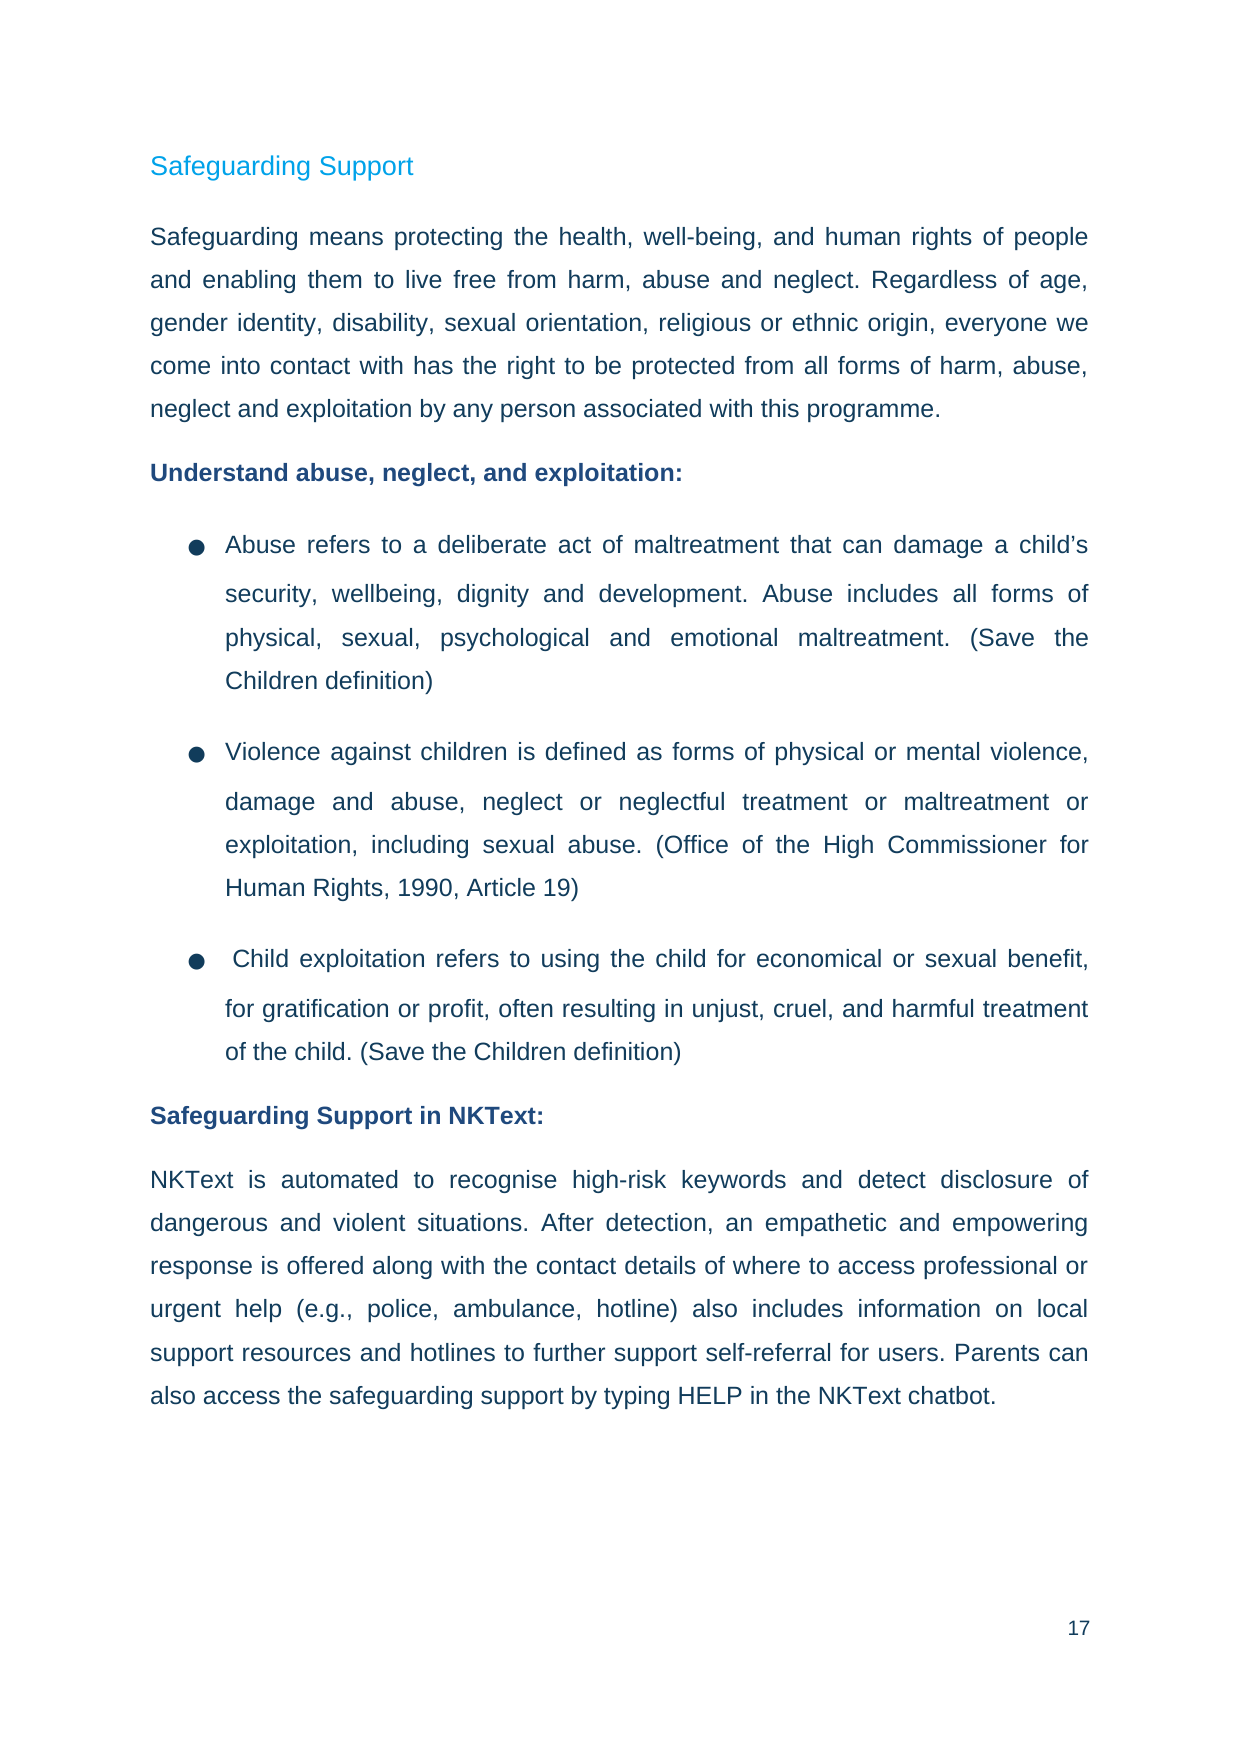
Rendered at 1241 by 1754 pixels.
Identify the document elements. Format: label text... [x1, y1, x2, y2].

text Safeguarding Support in NKText: [150, 1101, 1090, 1130]
text NKText is automated to recognise high-risk keywords and detect disclosure of dangerous and violent situations. After detection, an empathetic and empowering response is offered along with the contact details of where to access professional or urgent help (e.g., police, ambulance, hotline) also includes information on local support resources and hotlines to further support self-referral for users. Parents can also access the safeguarding support by typing HELP in the NKText chatbot. [150, 1165, 1090, 1409]
text Safeguarding means protecting the health, well-being, and human rights of people and enabling them to live free from harm, abuse and neglect. Regardless of age, gender identity, disability, sexual orientation, religious or ethnic origin, everyone we come into contact with has the right to be protected from all forms of harm, abuse, neglect and exploitation by any person associated with this programme. [150, 222, 1090, 423]
list Violence against children is defined as forms of physical or mental violence, damage and abuse, neglect or neglectful treatment or maltreatment or exploitation, including sexual abuse. (Office of the High Commissioner for Human Rights, 1990, Article 19) [187, 729, 1090, 902]
text Understand abuse, neglect, and exploitation: [150, 458, 1090, 487]
subtitle Safeguarding Support [150, 150, 1090, 181]
list Child exploitation refers to using the child for economical or sexual benefit, for gratification or profit, often resulting in unjust, cruel, and harmful treatment of the child. (Save the Children definition) [187, 937, 1090, 1066]
list Abuse refers to a deliberate act of maltreatment that can damage a child’s security, wellbeing, dignity and development. Abuse includes all forms of physical, sexual, psychological and emotional maltreatment. (Save the Children definition) [187, 522, 1090, 694]
